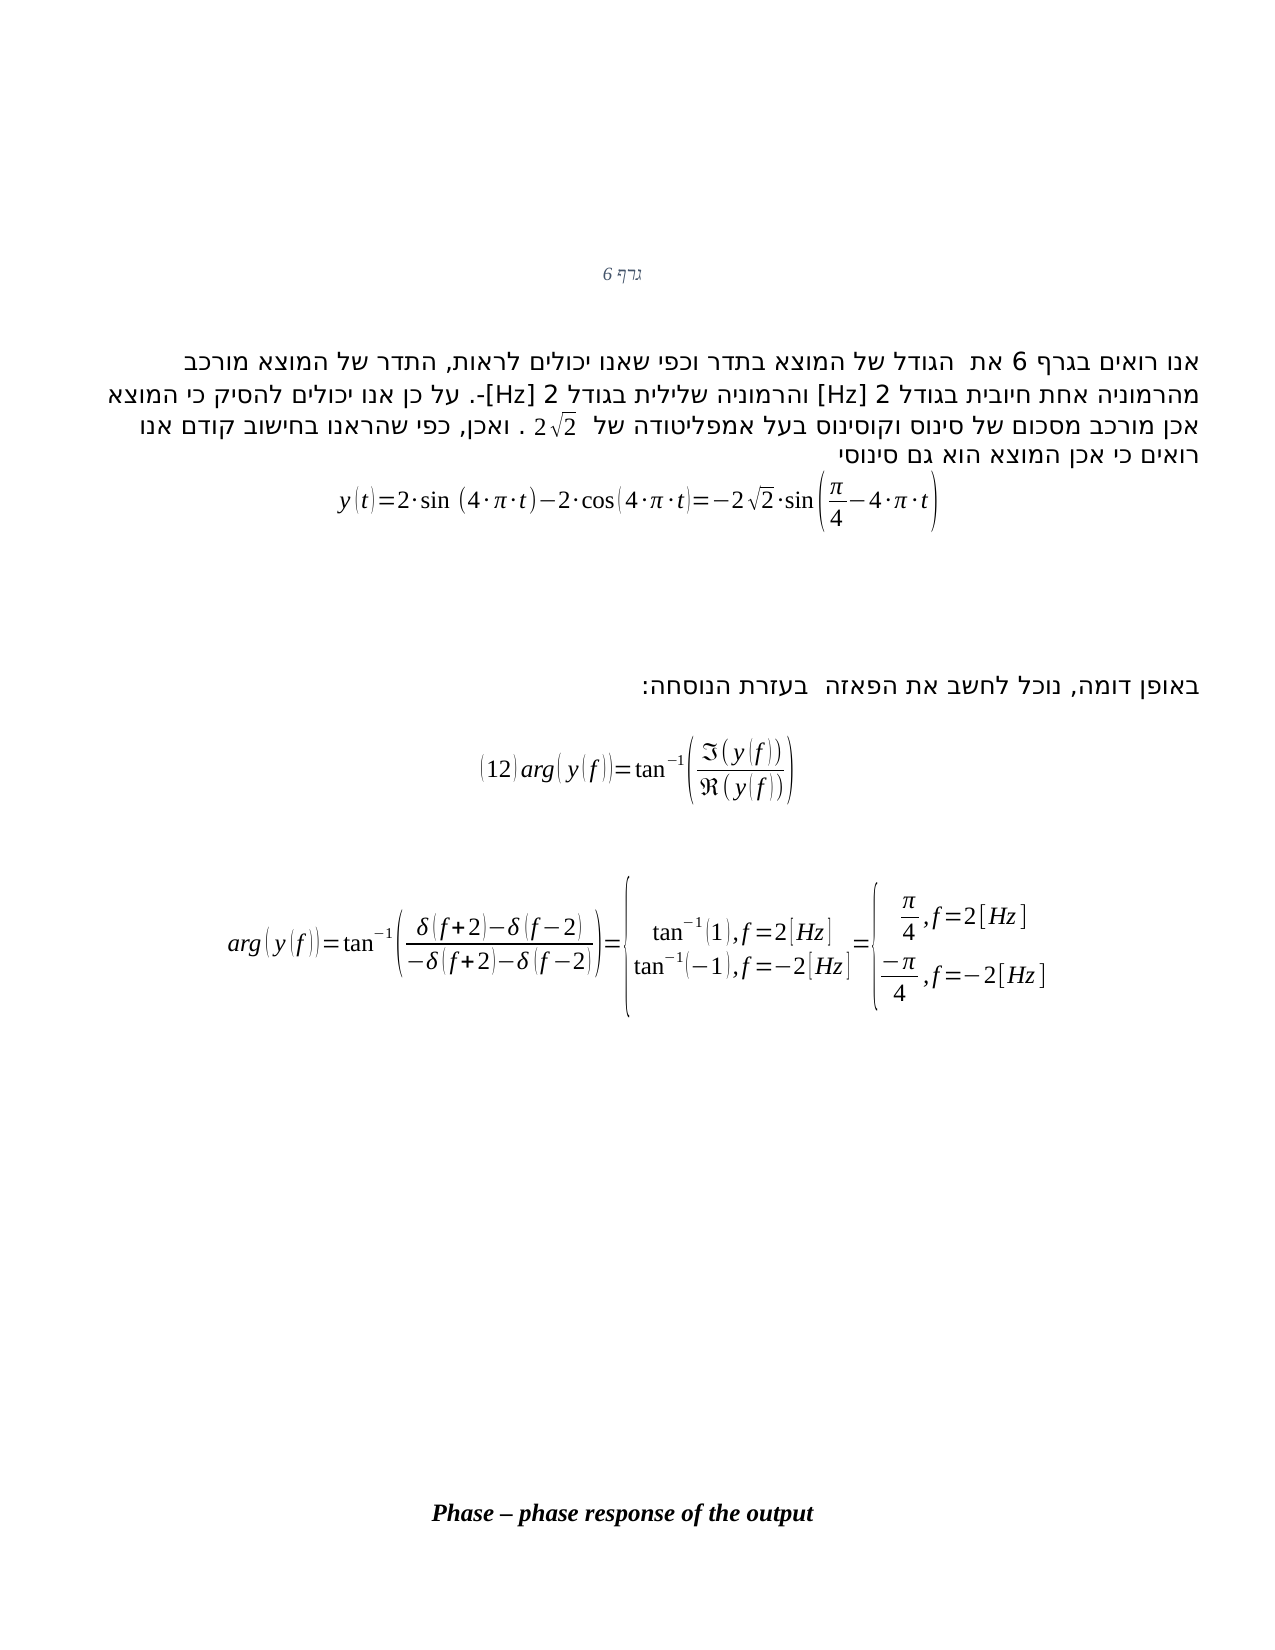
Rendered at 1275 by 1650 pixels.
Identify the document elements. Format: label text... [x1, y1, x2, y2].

text באופן דומה, נוכל לחשב את הפאזה בעזרת הנוסחה: [75, 671, 1200, 700]
text אנו רואים בגרף 6 את הגודל של המוצא בתדר וכפי שאנו יכולים לראות, התדר של המוצא מורכב מהרמוניה אחת חיובית בגודל 2 [Hz] והרמוניה שלילית בגודל 2 [Hz]-. על כן אנו יכולים להסיק כי המוצא אכן מורכב מסכום של סינוס וקוסינוס בעל אמפליטודה של . ואכן, כפי שהראנו בחישוב קודם אנו רואים כי אכן המוצא הוא גם סינוסי [75, 347, 1200, 470]
